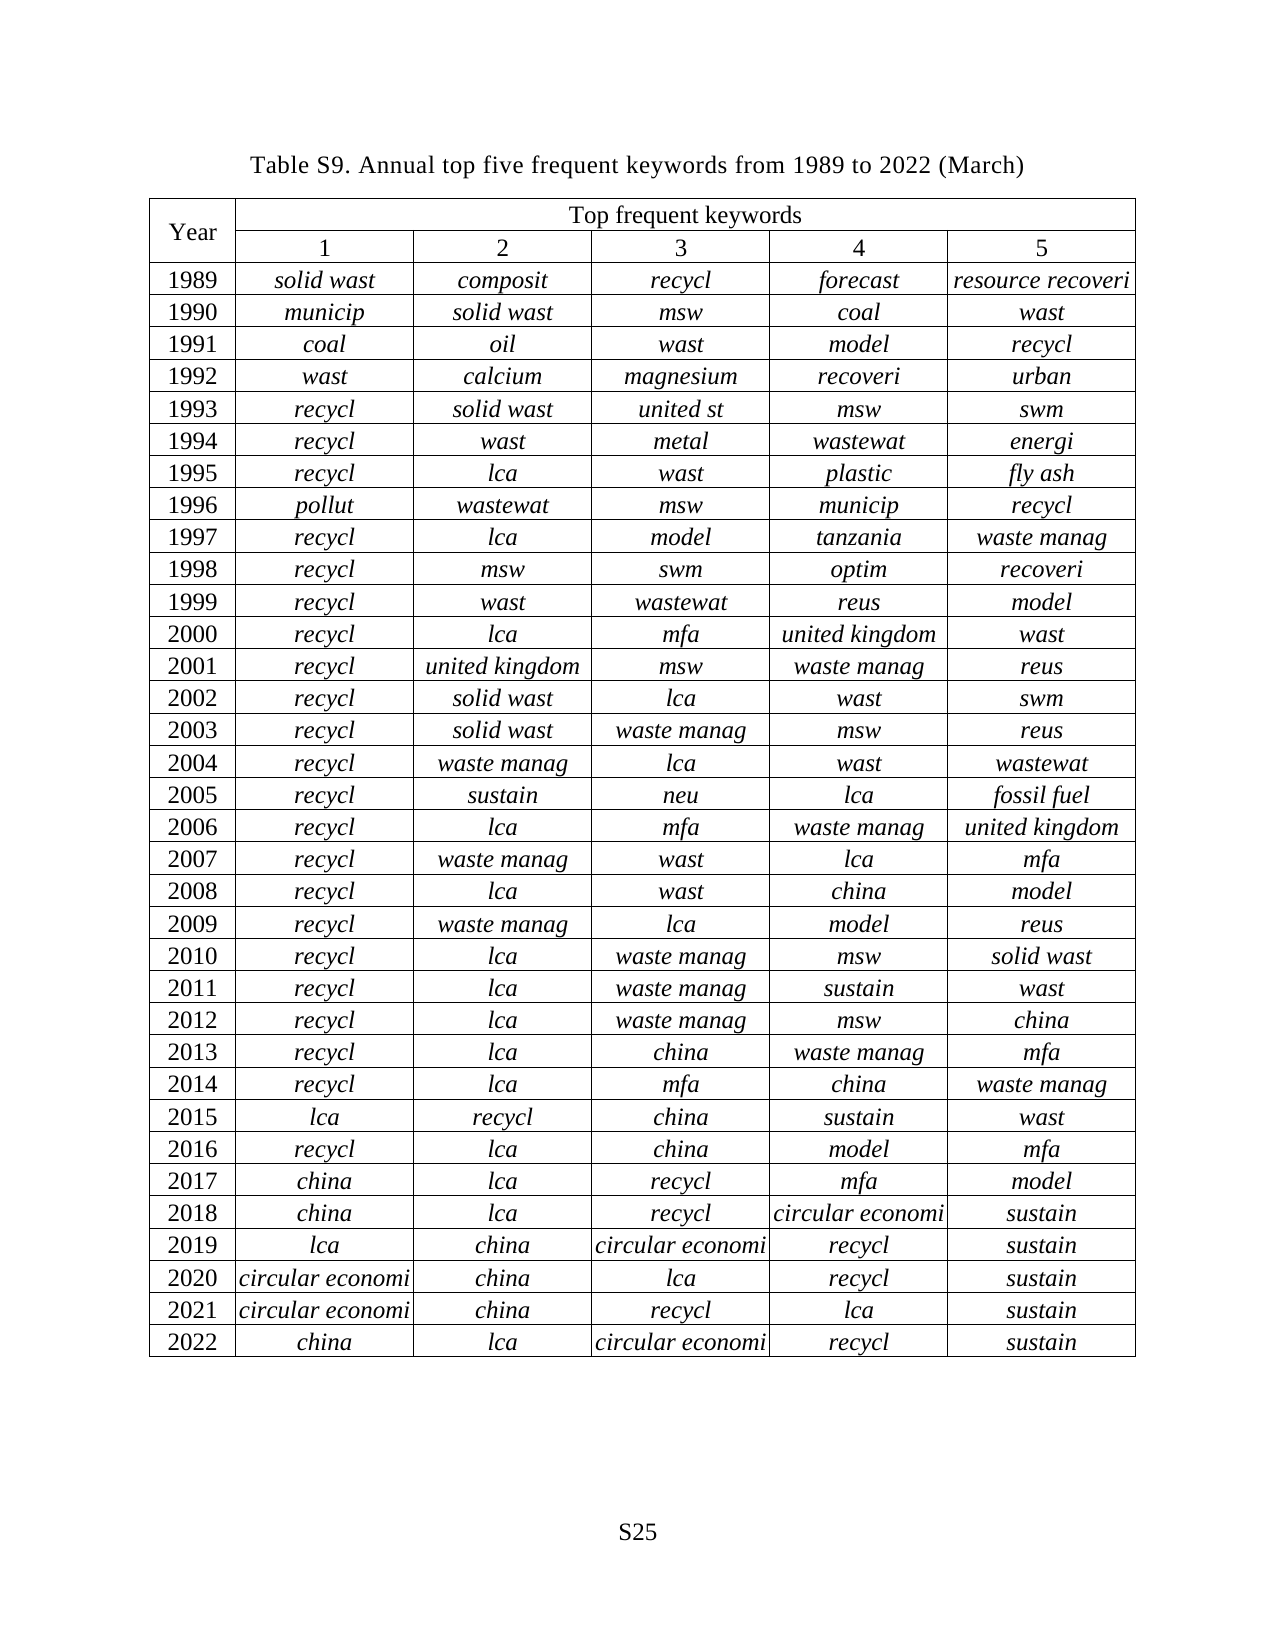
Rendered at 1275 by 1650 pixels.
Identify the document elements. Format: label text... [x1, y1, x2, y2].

table_cell recycl [770, 1261, 947, 1292]
table_cell waste manag [414, 907, 591, 938]
table_cell solid wast [414, 714, 591, 745]
table_cell coal [770, 295, 947, 326]
table_cell lca [414, 875, 591, 906]
table_cell 2014 [150, 1068, 235, 1099]
table_cell msw [770, 1003, 947, 1034]
table_cell municip [770, 488, 947, 519]
table_cell recycl [236, 585, 413, 616]
table_cell 2004 [150, 746, 235, 777]
table_cell msw [770, 392, 947, 423]
table_cell sustain [948, 1293, 1135, 1324]
table_cell recycl [236, 681, 413, 712]
table_cell recycl [236, 520, 413, 552]
table_cell recycl [592, 263, 769, 294]
table_cell composit [414, 263, 591, 294]
table_cell wast [948, 295, 1135, 326]
table_cell lca [414, 1035, 591, 1067]
table_cell mfa [948, 1035, 1135, 1067]
table_cell waste manag [592, 1003, 769, 1034]
table_cell sustain [770, 971, 947, 1002]
table_cell recycl [770, 1229, 947, 1260]
table_cell pollut [236, 488, 413, 519]
table_cell model [948, 585, 1135, 616]
table_cell wastewat [948, 746, 1135, 777]
table_cell wast [592, 327, 769, 358]
table_cell recycl [592, 1293, 769, 1324]
table_cell solid wast [414, 392, 591, 423]
table_cell mfa [948, 1132, 1135, 1163]
table_cell wast [592, 456, 769, 487]
table_cell wast [770, 681, 947, 712]
table_cell msw [592, 295, 769, 326]
table_cell 2012 [150, 1003, 235, 1034]
table_cell lca [236, 1229, 413, 1260]
table_cell 1998 [150, 553, 235, 584]
table_cell optim [770, 553, 947, 584]
table_cell magnesium [592, 360, 769, 391]
table_cell lca [770, 1293, 947, 1324]
table_cell china [592, 1132, 769, 1163]
table_cell waste manag [592, 939, 769, 970]
table_cell 2020 [150, 1261, 235, 1292]
table_cell model [948, 875, 1135, 906]
table_cell lca [414, 810, 591, 841]
table_cell recycl [236, 714, 413, 745]
table_cell china [770, 1068, 947, 1099]
table_cell 2003 [150, 714, 235, 745]
table_cell waste manag [414, 842, 591, 873]
table_cell lca [236, 1100, 413, 1131]
table_cell 2011 [150, 971, 235, 1002]
table_cell china [592, 1100, 769, 1131]
table_cell reus [948, 649, 1135, 680]
table_cell sustain [948, 1325, 1135, 1356]
table_cell 2009 [150, 907, 235, 938]
table_cell fly ash [948, 456, 1135, 487]
table_cell lca [414, 456, 591, 487]
table_cell metal [592, 424, 769, 455]
table_cell 2019 [150, 1229, 235, 1260]
table_cell recycl [236, 907, 413, 938]
table_cell 1995 [150, 456, 235, 487]
table_cell wast [414, 424, 591, 455]
table_cell recycl [236, 746, 413, 777]
table_cell 2006 [150, 810, 235, 841]
table_cell wastewat [770, 424, 947, 455]
table_cell msw [770, 939, 947, 970]
table_cell 1997 [150, 520, 235, 552]
table_cell 2005 [150, 778, 235, 809]
table_cell mfa [770, 1164, 947, 1195]
table_cell 1991 [150, 327, 235, 358]
table_cell circular economi [592, 1325, 769, 1356]
table_cell 2021 [150, 1293, 235, 1324]
table_cell recycl [236, 456, 413, 487]
table_cell circular economi [236, 1293, 413, 1324]
table_cell solid wast [414, 295, 591, 326]
table_cell recycl [236, 392, 413, 423]
table_cell wastewat [414, 488, 591, 519]
table_cell tanzania [770, 520, 947, 552]
table_cell model [770, 1132, 947, 1163]
table_cell 2015 [150, 1100, 235, 1131]
table_cell china [414, 1293, 591, 1324]
table_cell recycl [236, 1003, 413, 1034]
table_header Year [150, 199, 235, 262]
table_cell recoveri [948, 553, 1135, 584]
table_cell recycl [770, 1325, 947, 1356]
table_cell recycl [236, 1132, 413, 1163]
table_cell 2001 [150, 649, 235, 680]
table_cell waste manag [770, 649, 947, 680]
table_cell plastic [770, 456, 947, 487]
table_cell sustain [948, 1229, 1135, 1260]
table_cell lca [414, 1003, 591, 1034]
table_cell china [236, 1325, 413, 1356]
table_cell municip [236, 295, 413, 326]
table_cell circular economi [592, 1229, 769, 1260]
table_cell china [592, 1035, 769, 1067]
table_cell recycl [592, 1164, 769, 1195]
table_cell waste manag [948, 520, 1135, 552]
table_cell 4 [770, 231, 947, 262]
table_cell recycl [948, 327, 1135, 358]
table_cell reus [948, 714, 1135, 745]
table_cell solid wast [948, 939, 1135, 970]
table_cell 2007 [150, 842, 235, 873]
table_cell coal [236, 327, 413, 358]
table_cell solid wast [236, 263, 413, 294]
table_cell recycl [236, 1068, 413, 1099]
table_cell 2008 [150, 875, 235, 906]
table_cell mfa [948, 842, 1135, 873]
table_cell swm [948, 392, 1135, 423]
table_cell recycl [236, 649, 413, 680]
table_cell recycl [236, 971, 413, 1002]
table_cell msw [592, 649, 769, 680]
table_cell lca [592, 681, 769, 712]
table_cell recycl [236, 1035, 413, 1067]
table_cell swm [948, 681, 1135, 712]
table_cell sustain [948, 1261, 1135, 1292]
table_cell wastewat [592, 585, 769, 616]
table_cell lca [414, 617, 591, 648]
table_cell model [770, 327, 947, 358]
table_cell 1 [236, 231, 413, 262]
table_cell waste manag [770, 810, 947, 841]
table_cell msw [414, 553, 591, 584]
table_cell recycl [236, 939, 413, 970]
table_cell 1999 [150, 585, 235, 616]
table_cell urban [948, 360, 1135, 391]
table_cell recycl [414, 1100, 591, 1131]
table_cell 1990 [150, 295, 235, 326]
table_cell energi [948, 424, 1135, 455]
table_cell sustain [414, 778, 591, 809]
table_cell wast [948, 617, 1135, 648]
table_cell lca [770, 842, 947, 873]
table_cell recycl [592, 1196, 769, 1227]
table_cell 2 [414, 231, 591, 262]
table_cell wast [592, 875, 769, 906]
table_cell lca [414, 520, 591, 552]
table_cell model [948, 1164, 1135, 1195]
table_cell model [770, 907, 947, 938]
table_cell lca [414, 939, 591, 970]
table_cell 2002 [150, 681, 235, 712]
table_cell china [414, 1261, 591, 1292]
table_cell mfa [592, 617, 769, 648]
table_cell 2013 [150, 1035, 235, 1067]
table_cell recycl [236, 842, 413, 873]
table_cell 2017 [150, 1164, 235, 1195]
table_cell reus [770, 585, 947, 616]
table_cell waste manag [592, 971, 769, 1002]
table_cell recycl [236, 875, 413, 906]
table_cell 2016 [150, 1132, 235, 1163]
table_header Top frequent keywords [236, 199, 1135, 230]
table_cell msw [770, 714, 947, 745]
table_cell 2018 [150, 1196, 235, 1227]
table_cell lca [592, 907, 769, 938]
table_cell 1996 [150, 488, 235, 519]
table_cell circular economi [236, 1261, 413, 1292]
table_cell lca [414, 1132, 591, 1163]
table_cell 1994 [150, 424, 235, 455]
table_cell china [948, 1003, 1135, 1034]
table_cell reus [948, 907, 1135, 938]
table_cell waste manag [948, 1068, 1135, 1099]
table_cell calcium [414, 360, 591, 391]
table_cell wast [236, 360, 413, 391]
table_cell sustain [770, 1100, 947, 1131]
table_cell fossil fuel [948, 778, 1135, 809]
table_cell china [414, 1229, 591, 1260]
table_cell recycl [236, 778, 413, 809]
table_cell oil [414, 327, 591, 358]
table_cell lca [414, 1164, 591, 1195]
table_cell resource recoveri [948, 263, 1135, 294]
table_cell swm [592, 553, 769, 584]
table_cell mfa [592, 810, 769, 841]
table_cell china [236, 1196, 413, 1227]
table_cell lca [592, 1261, 769, 1292]
table_cell wast [948, 1100, 1135, 1131]
table_cell wast [948, 971, 1135, 1002]
table_cell waste manag [414, 746, 591, 777]
table_cell 3 [592, 231, 769, 262]
table_cell lca [414, 1068, 591, 1099]
table_cell 1993 [150, 392, 235, 423]
table_cell lca [414, 1325, 591, 1356]
table_cell recycl [948, 488, 1135, 519]
table_cell wast [414, 585, 591, 616]
table_cell model [592, 520, 769, 552]
table_cell united kingdom [770, 617, 947, 648]
table_cell forecast [770, 263, 947, 294]
table_cell lca [414, 971, 591, 1002]
table_cell united st [592, 392, 769, 423]
table_cell circular economi [770, 1196, 947, 1227]
table_cell waste manag [592, 714, 769, 745]
table_cell lca [414, 1196, 591, 1227]
table_cell neu [592, 778, 769, 809]
table_cell recycl [236, 424, 413, 455]
table_cell mfa [592, 1068, 769, 1099]
table_cell msw [592, 488, 769, 519]
table_cell 2000 [150, 617, 235, 648]
table_cell 5 [948, 231, 1135, 262]
table_cell 1992 [150, 360, 235, 391]
table_cell 2010 [150, 939, 235, 970]
table_cell united kingdom [948, 810, 1135, 841]
table_cell waste manag [770, 1035, 947, 1067]
text Table S9. Annual top five frequent keywords from 1989 to 2022 (March) [150, 150, 1125, 179]
table_cell sustain [948, 1196, 1135, 1227]
table_cell recycl [236, 810, 413, 841]
table_cell united kingdom [414, 649, 591, 680]
table_cell 1989 [150, 263, 235, 294]
table_cell wast [770, 746, 947, 777]
table_cell recycl [236, 617, 413, 648]
table_cell recycl [236, 553, 413, 584]
table_cell china [236, 1164, 413, 1195]
table_cell wast [592, 842, 769, 873]
table_cell 2022 [150, 1325, 235, 1356]
table_cell solid wast [414, 681, 591, 712]
table_cell china [770, 875, 947, 906]
table_cell lca [592, 746, 769, 777]
table_cell lca [770, 778, 947, 809]
table_cell recoveri [770, 360, 947, 391]
